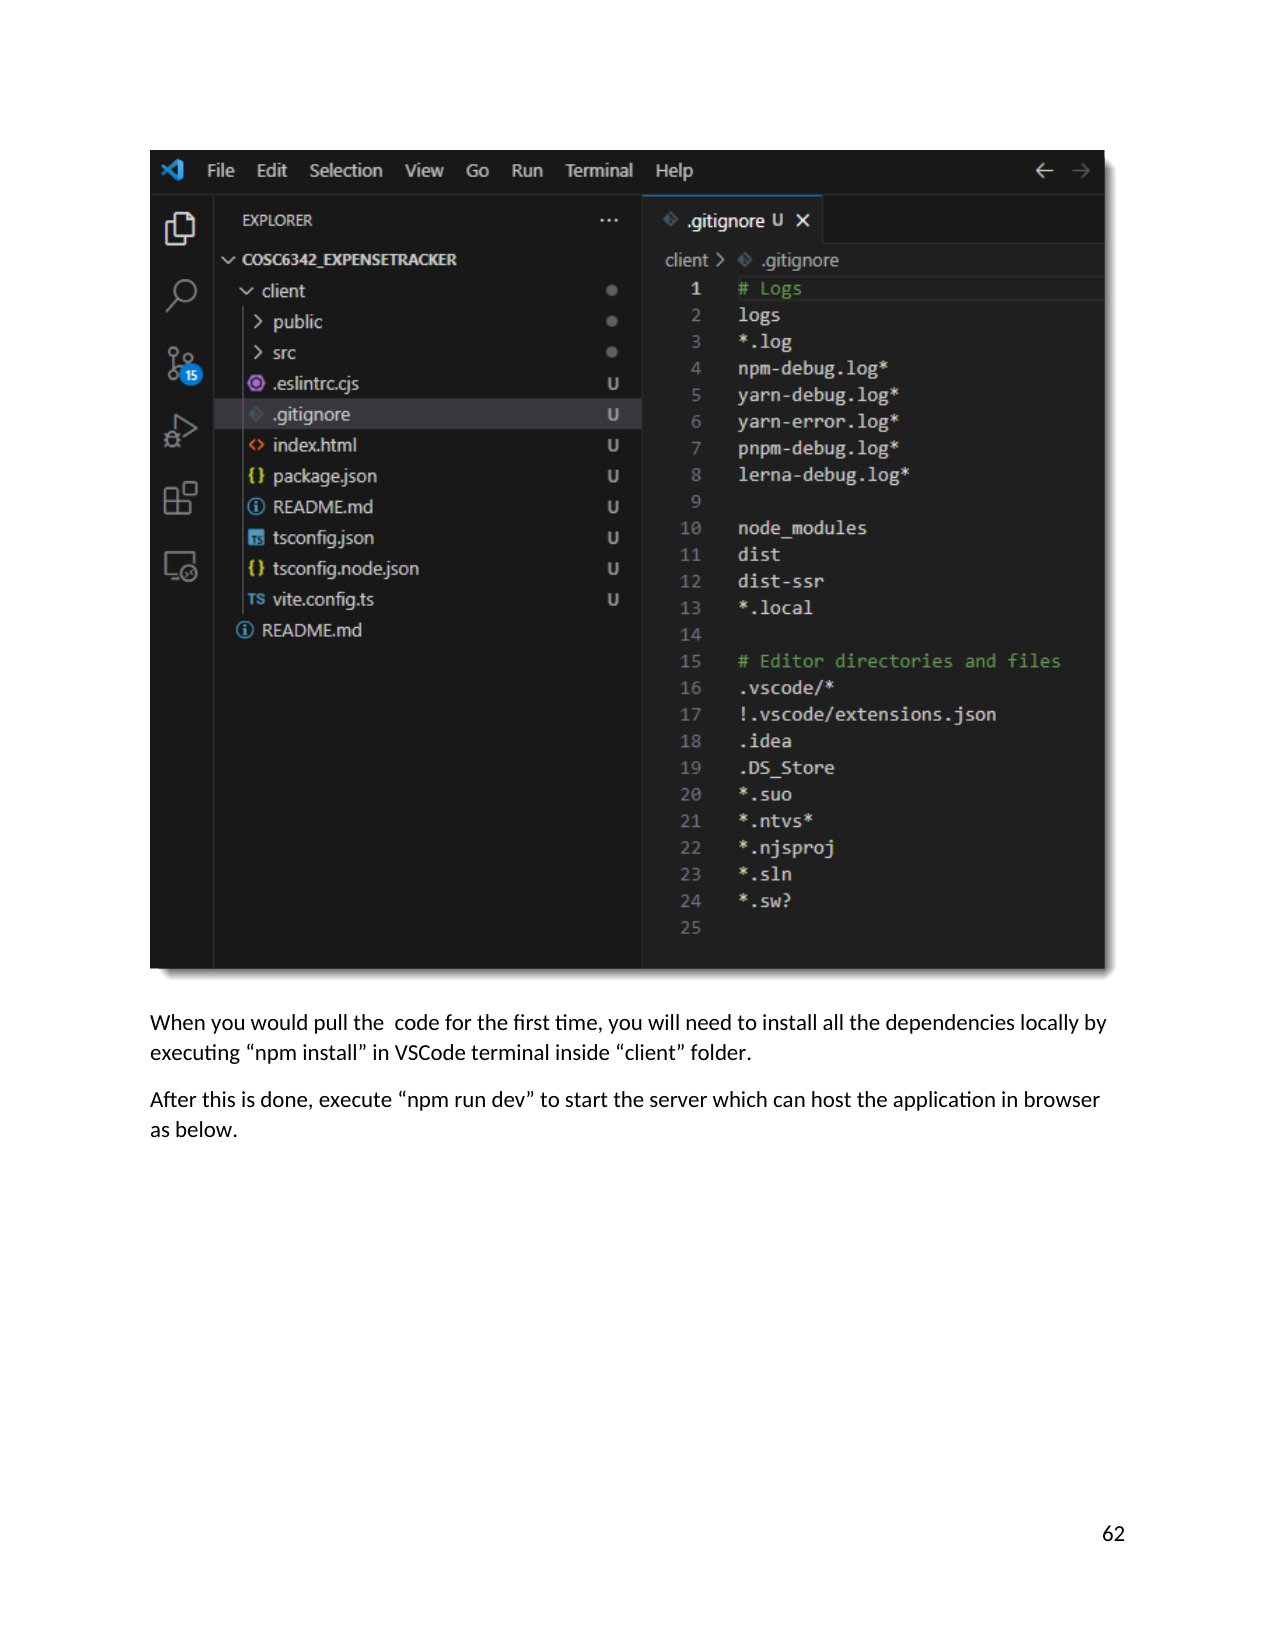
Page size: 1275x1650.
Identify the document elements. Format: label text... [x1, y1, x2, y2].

text After this is done, execute “npm run dev” to start the server which can host the application in browser as below. [150, 1085, 1125, 1143]
picture [150, 150, 1125, 990]
text When you would pull the code for the first time, you will need to install all the dependencies locally by executing “npm install” in VSCode terminal inside “client” folder. [150, 1008, 1125, 1066]
